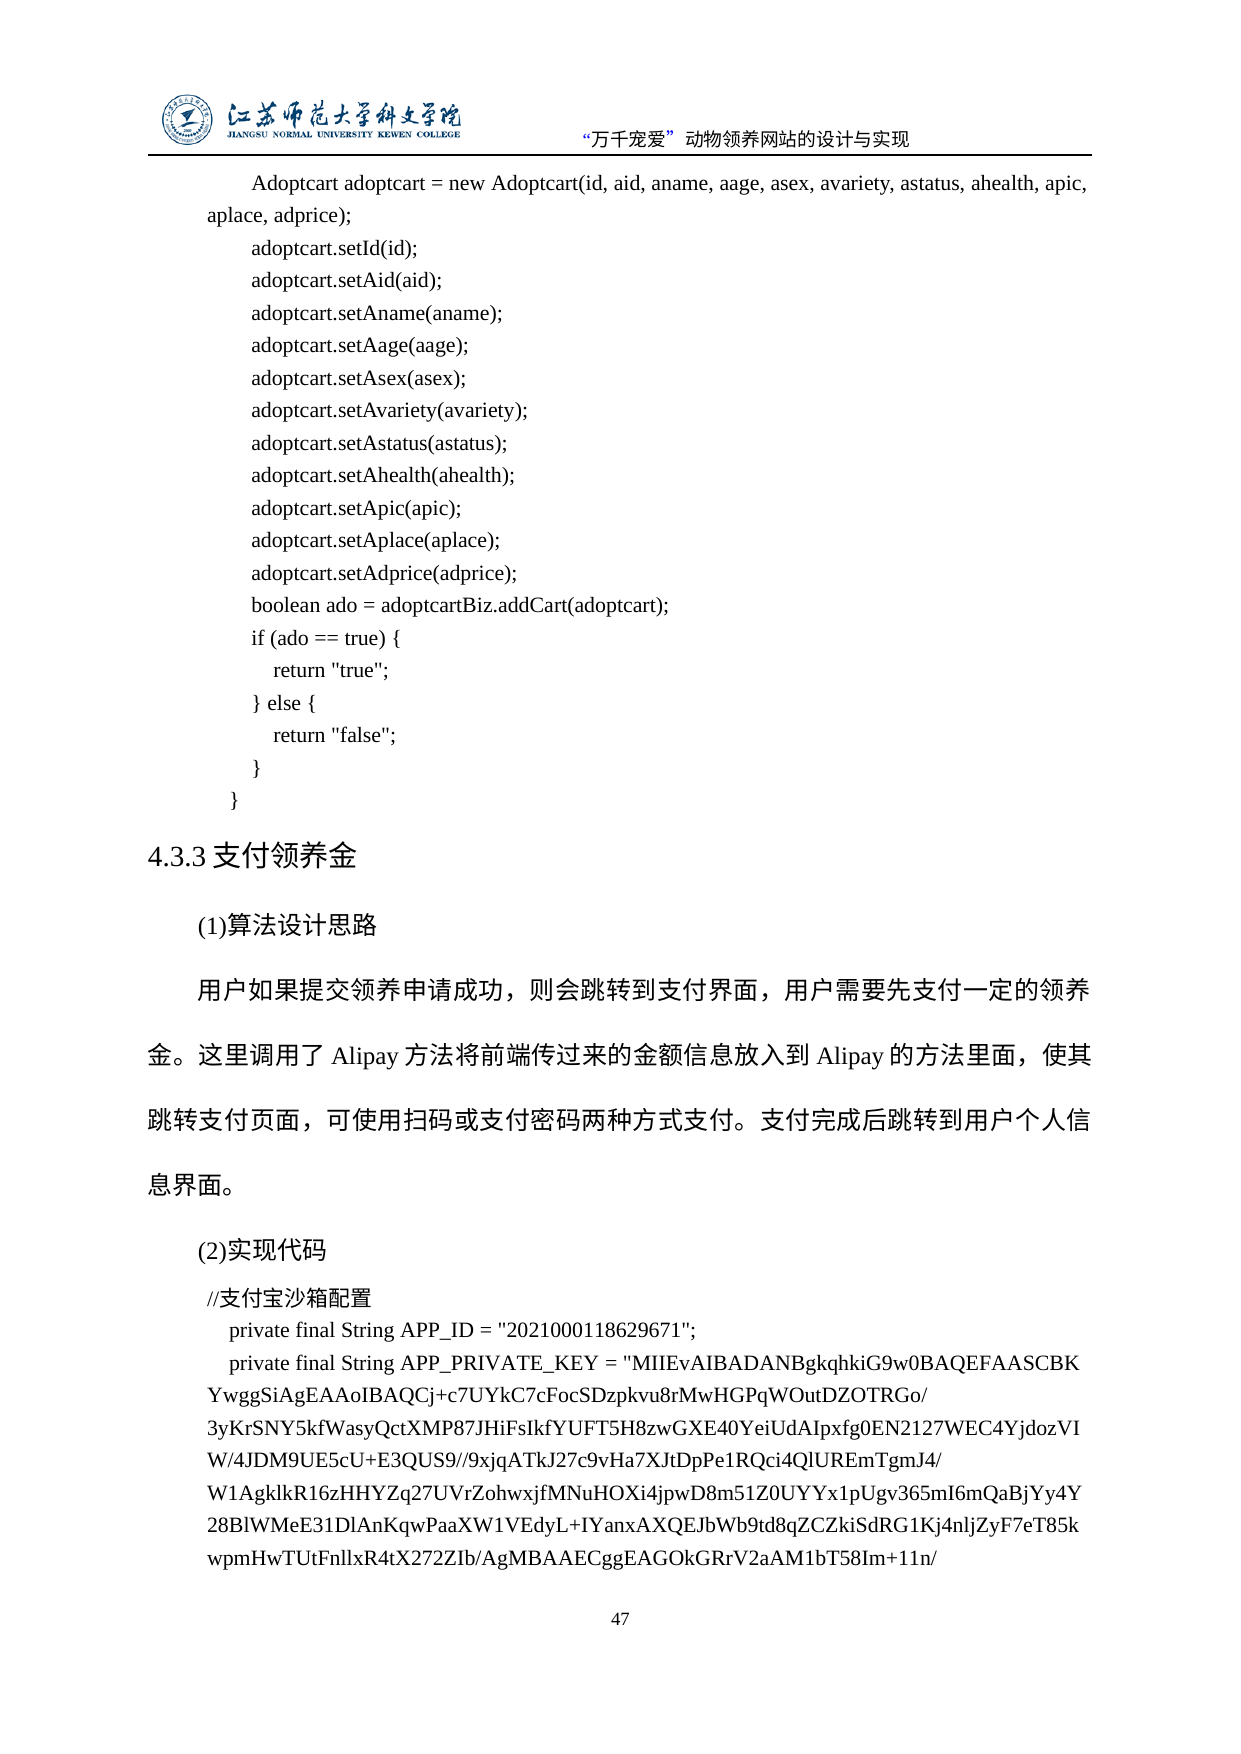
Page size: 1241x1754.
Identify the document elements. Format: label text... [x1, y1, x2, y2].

text 4.3.3支付领养金 [148, 832, 1092, 874]
text 用户如果提交领养申请成功，则会跳转到支付界面，用户需要先支付一定的领养金。这里调用了Alipay方法将前端传过来的金额信息放入到Alipay的方法里面，使其跳转支付页面，可使用扫码或支付密码两种方式支付。支付完成后跳转到用户个人信息界面。 [148, 956, 1092, 1216]
text (2)实现代码 [148, 1216, 1092, 1281]
picture [147, 88, 475, 147]
text (1)算法设计思路 [148, 891, 1092, 956]
